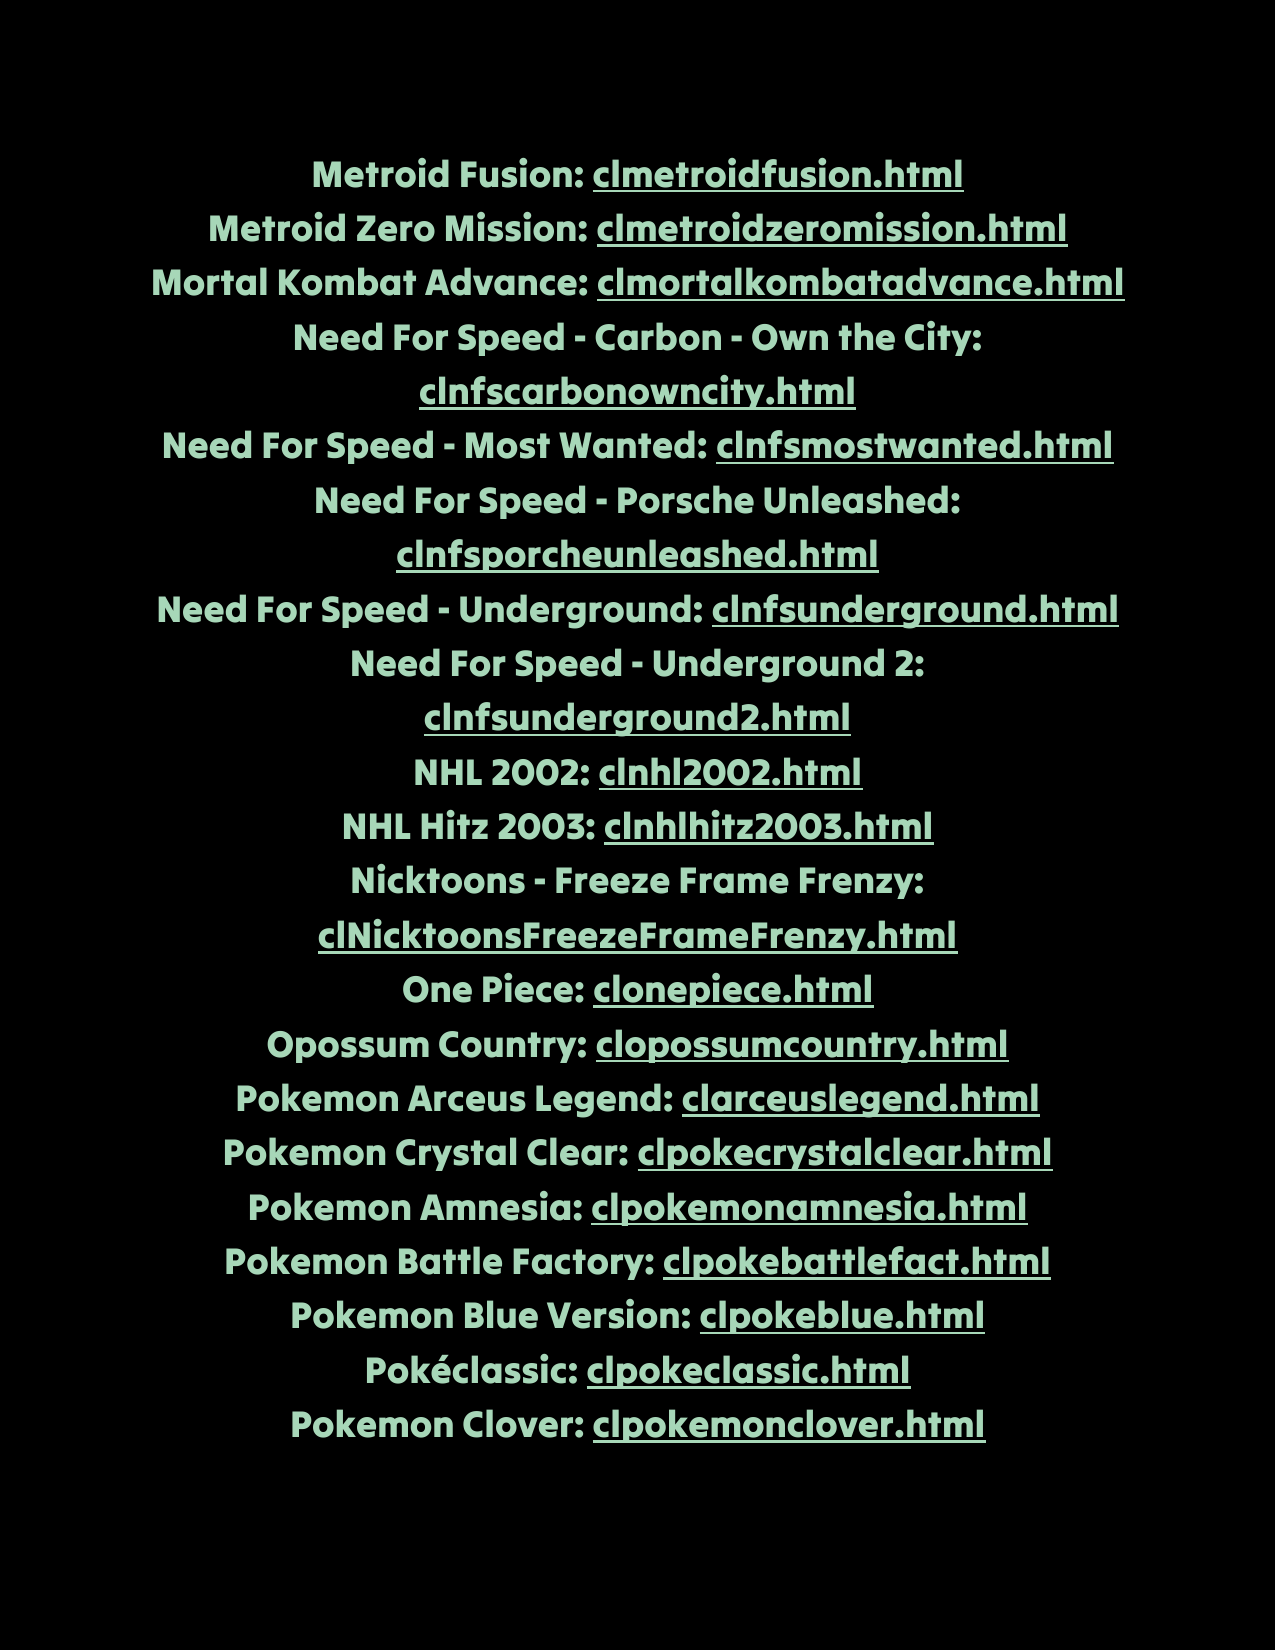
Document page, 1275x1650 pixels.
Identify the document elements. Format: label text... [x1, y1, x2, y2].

text Pokemon Battle Factory: clpokebattlefact.html [150, 1237, 1125, 1285]
text Pokemon Arceus Legend: clarceuslegend.html [150, 1074, 1125, 1122]
text NHL 2002: clnhl2002.html [150, 748, 1125, 795]
text Need For Speed - Most Wanted: clnfsmostwanted.html [150, 422, 1125, 469]
text One Piece: clonepiece.html [150, 966, 1125, 1013]
text Need For Speed - Carbon - Own the City: clnfscarbonowncity.html [150, 313, 1125, 415]
text Metroid Zero Mission: clmetroidzeromission.html [150, 204, 1125, 252]
text Pokemon Clover: clpokemonclover.html [150, 1401, 1125, 1448]
text Pokemon Blue Version: clpokeblue.html [150, 1292, 1125, 1339]
text Mortal Kombat Advance: clmortalkombatadvance.html [150, 259, 1125, 306]
text Pokemon Crystal Clear: clpokecrystalclear.html [150, 1129, 1125, 1176]
text Nicktoons - Freeze Frame Frenzy: clNicktoonsFreezeFrameFrenzy.html [150, 857, 1125, 958]
text Need For Speed - Underground: clnfsunderground.html [150, 585, 1125, 632]
text Need For Speed - Underground 2: clnfsunderground2.html [150, 639, 1125, 741]
text Need For Speed - Porsche Unleashed: clnfsporcheunleashed.html [150, 476, 1125, 578]
text Pokemon Amnesia: clpokemonamnesia.html [150, 1183, 1125, 1230]
text Metroid Fusion: clmetroidfusion.html [150, 150, 1125, 197]
text Pokéclassic: clpokeclassic.html [150, 1346, 1125, 1393]
text NHL Hitz 2003: clnhlhitz2003.html [150, 802, 1125, 850]
text Opossum Country: clopossumcountry.html [150, 1020, 1125, 1067]
